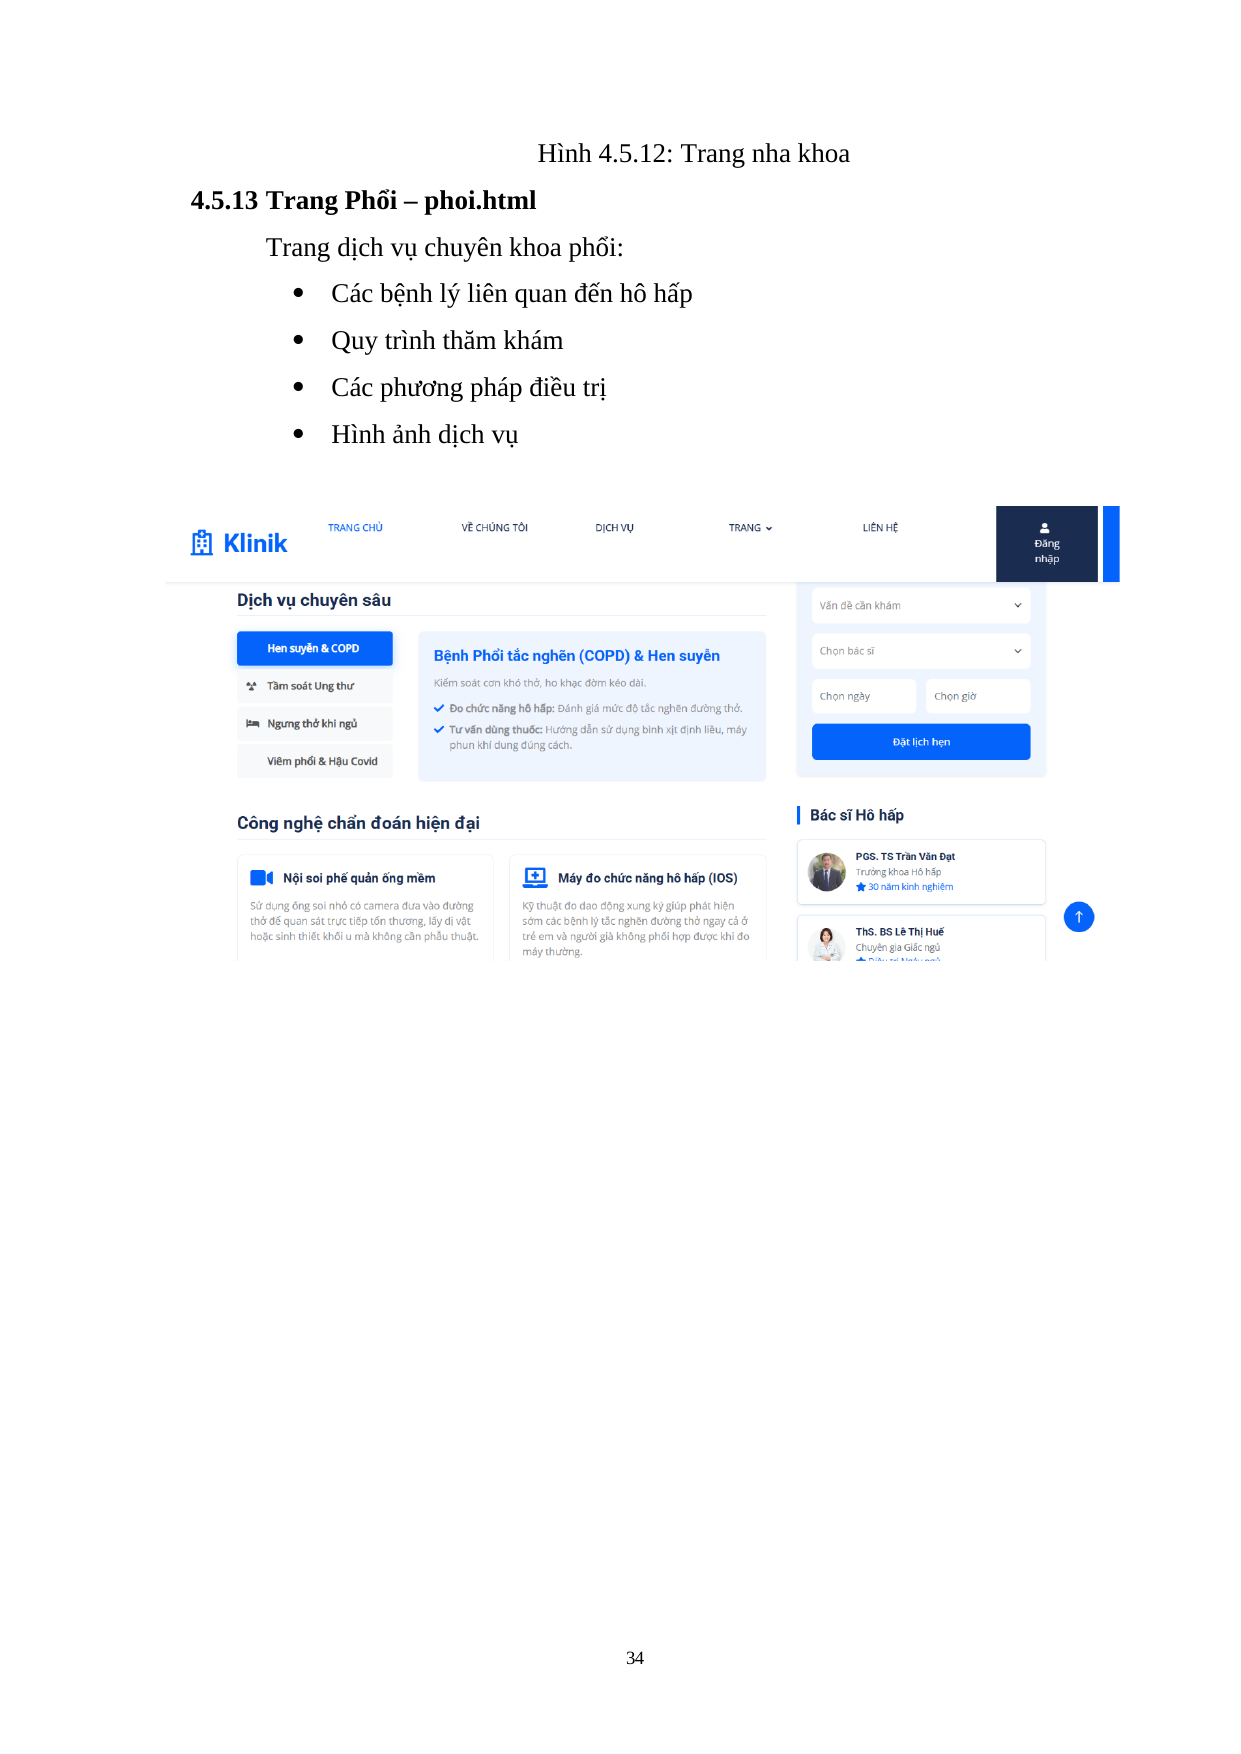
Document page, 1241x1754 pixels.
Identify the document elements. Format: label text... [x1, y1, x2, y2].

picture [163, 506, 1119, 959]
list Trang Phổi – phoi.html [191, 184, 1122, 215]
list Các bệnh lý liên quan đến hô hấp [294, 277, 1122, 309]
list Trang dịch vụ chuyên khoa phổi: [266, 231, 1122, 262]
text Hình 4.5.12: Trang nha khoa [266, 137, 1122, 169]
list Hình ảnh dịch vụ [294, 418, 1122, 449]
list Các phương pháp điều trị [294, 371, 1122, 402]
list Quy trình thăm khám [294, 324, 1122, 356]
